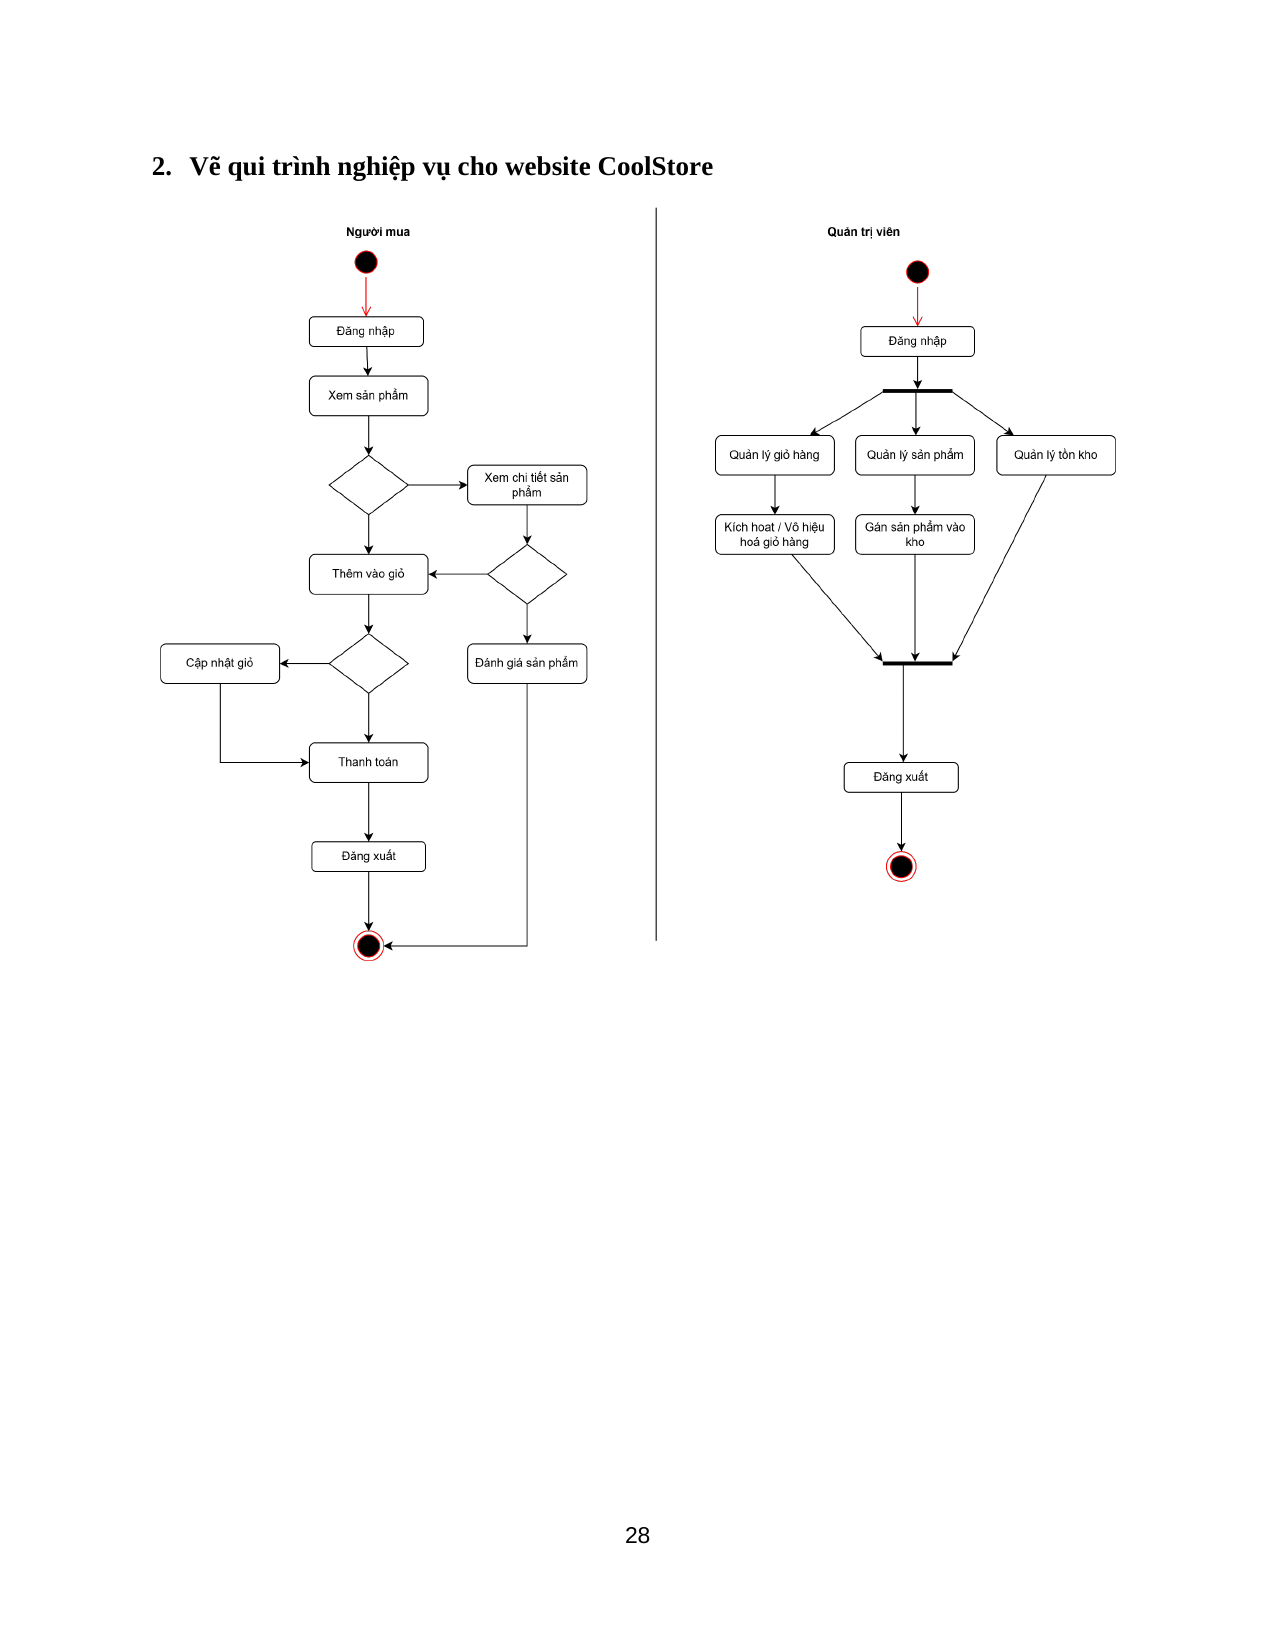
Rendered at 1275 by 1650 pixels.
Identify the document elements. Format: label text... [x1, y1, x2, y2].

list Vẽ qui trình nghiệp vụ cho website CoolStore [152, 150, 1125, 181]
picture [150, 197, 1126, 971]
